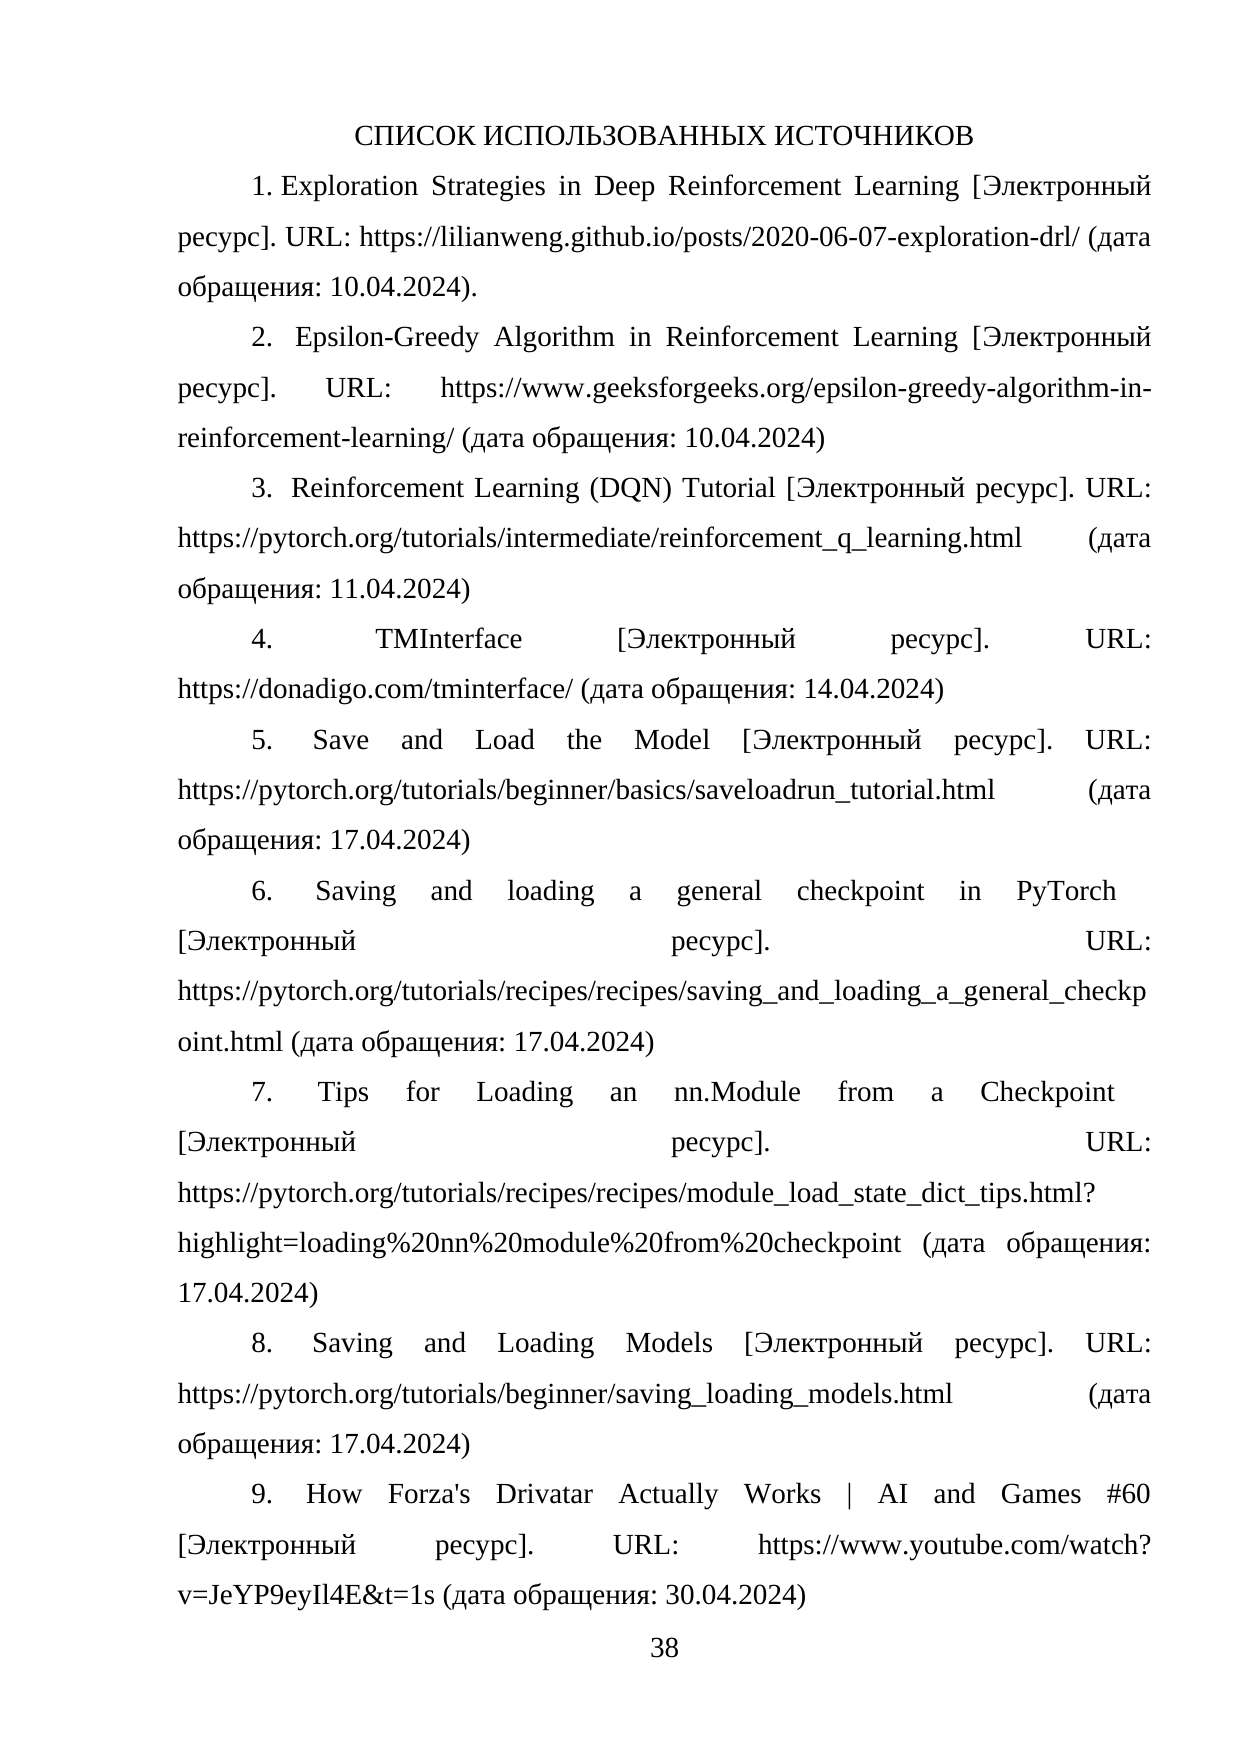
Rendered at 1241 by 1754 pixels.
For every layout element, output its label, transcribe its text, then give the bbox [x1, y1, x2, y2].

list Tips for Loading an nn.Module from a Checkpoint [Электронный ресурс]. URL: https://pytorch.org/tutorials/recipes/recipes/module_load_state_dict_tips.html?highlight=loading%20nn%20module%20from%20checkpoint (дата обращения: 17.04.2024) [177, 1074, 1152, 1309]
list Exploration Strategies in Deep Reinforcement Learning [Электронный ресурс]. URL: https://lilianweng.github.io/posts/2020-06-07-exploration-drl/ (дата обращения: 10.04.2024). [177, 168, 1152, 303]
list Reinforcement Learning (DQN) Tutorial [Электронный ресурс]. URL: https://pytorch.org/tutorials/intermediate/reinforcement_q_learning.html (дата обращения: 11.04.2024) [177, 470, 1152, 604]
list TMInterface [Электронный ресурс]. URL: https://donadigo.com/tminterface/ (дата обращения: 14.04.2024) [177, 621, 1152, 705]
list Saving and Loading Models [Электронный ресурс]. URL: https://pytorch.org/tutorials/beginner/saving_loading_models.html (дата обращения: 17.04.2024) [177, 1326, 1152, 1460]
list Saving and loading a general checkpoint in PyTorch [Электронный ресурс]. URL: https://pytorch.org/tutorials/recipes/recipes/saving_and_loading_a_general_checkpoint.html (дата обращения: 17.04.2024) [177, 873, 1152, 1057]
subtitle Список использованных источников [177, 118, 1152, 152]
list Save and Load the Model [Электронный ресурс]. URL: https://pytorch.org/tutorials/beginner/basics/saveloadrun_tutorial.html (дата обращения: 17.04.2024) [177, 722, 1152, 856]
list How Forza's Drivatar Actually Works | AI and Games #60 [Электронный ресурс]. URL: https://www.youtube.com/watch?v=JeYP9eyIl4E&t=1s (дата обращения: 30.04.2024) [177, 1477, 1152, 1611]
list Epsilon-Greedy Algorithm in Reinforcement Learning [Электронный ресурс]. URL: https://www.geeksforgeeks.org/epsilon-greedy-algorithm-in-reinforcement-learning/ (дата обращения: 10.04.2024) [177, 319, 1152, 453]
